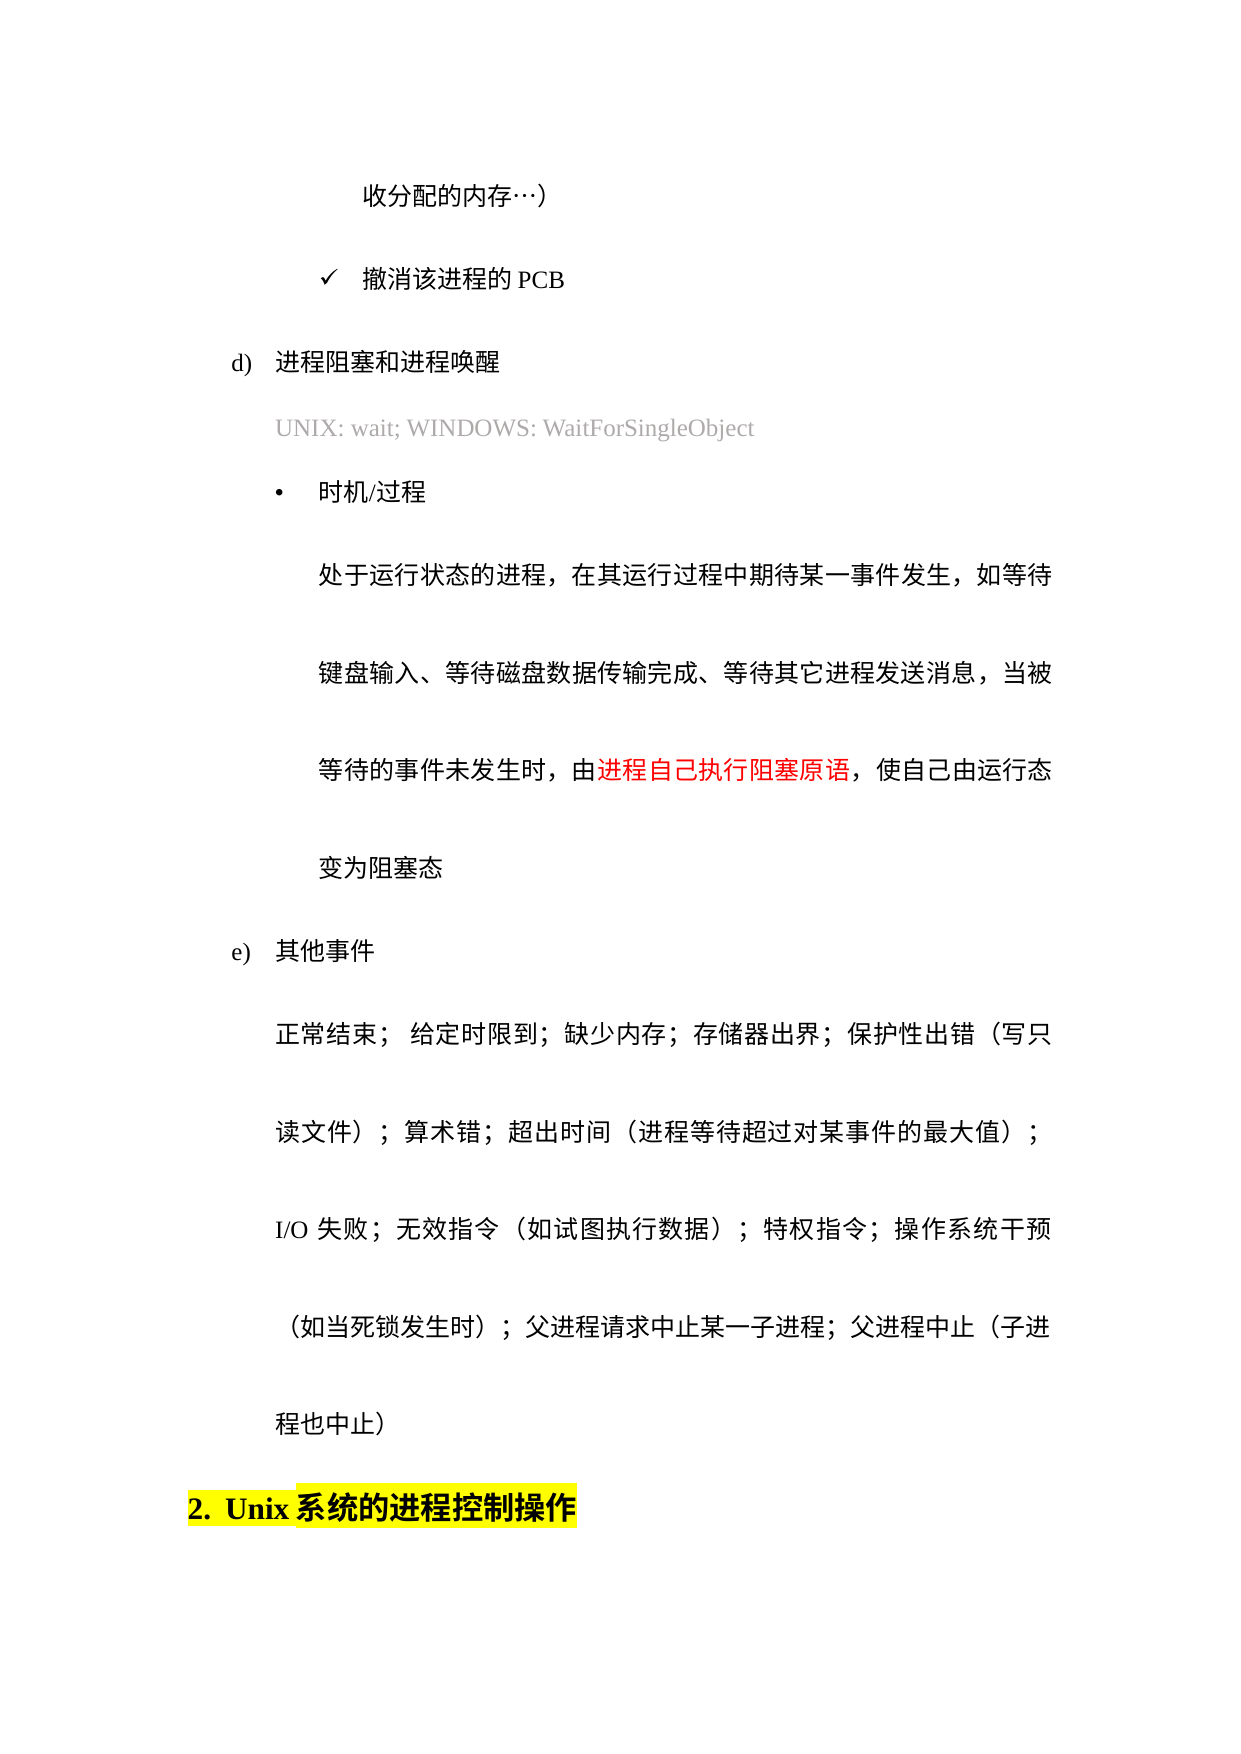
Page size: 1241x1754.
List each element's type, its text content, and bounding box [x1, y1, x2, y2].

list 正常结束； 给定时限到；缺少内存；存储器出界；保护性出错（写只读文件）；算术错；超出时间（进程等待超过对某事件的最大值）； I/O 失败；无效指令（如试图执行数据）；特权指令；操作系统干预（如当死锁发生时）；父进程请求中止某一子进程；父进程中止（子进程也中止） [275, 1000, 1053, 1455]
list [319, 162, 1053, 227]
subtitle Unix系统的进程控制操作 [187, 1473, 1053, 1538]
list 时机/过程 [275, 458, 1053, 523]
list 其他事件 [231, 917, 1053, 982]
list 进程阻塞和进程唤醒 [231, 328, 1053, 393]
text 处于运行状态的进程，在其运行过程中期待某一事件发生，如等待键盘输入、等待磁盘数据传输完成、等待其它进程发送消息，当被等待的事件未发生时，由进程自己执行阻塞原语，使自己由运行态变为阻塞态 [319, 541, 1053, 899]
list UNIX: wait; WINDOWS: WaitForSingleObject [275, 411, 1053, 444]
list 撤消该进程的PCB [319, 245, 1053, 310]
